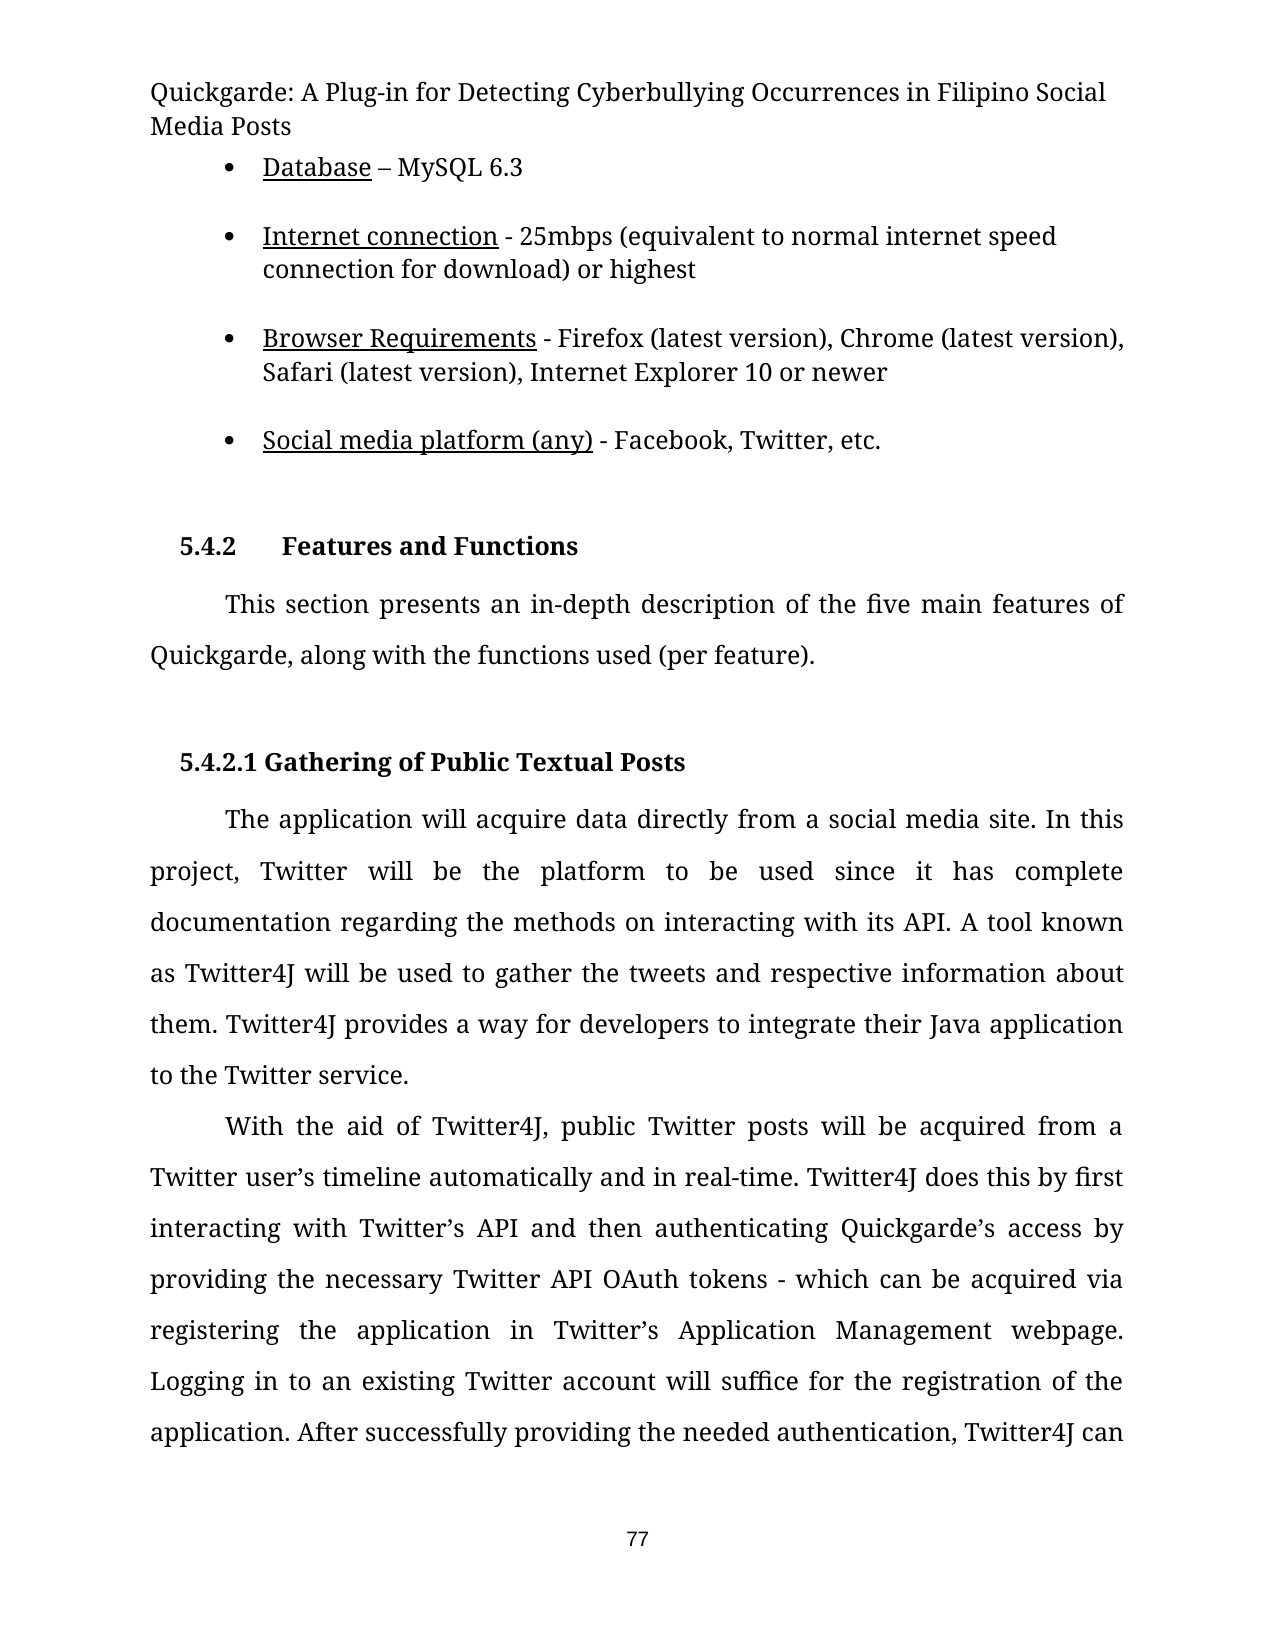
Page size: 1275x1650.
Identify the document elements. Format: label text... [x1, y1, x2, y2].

list Database – MySQL 6.3 [225, 150, 1125, 184]
list Internet connection - 25mbps (equivalent to normal internet speed connection for download) or highest [225, 218, 1125, 286]
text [150, 1108, 1125, 1449]
subtitle 5.4.2.1 Gathering of Public Textual Posts [150, 744, 1125, 778]
text The application will acquire data directly from a social media site. In this project, Twitter will be the platform to be used since it has complete documentation regarding the methods on interacting with its API. A tool known as Twitter4J will be used to gather the tweets and respective information about them. Twitter4J provides a way for developers to integrate their Java application to the Twitter service. [150, 802, 1125, 1091]
subtitle 5.4.2 Features and Functions [150, 529, 1125, 563]
list Browser Requirements - Firefox (latest version), Chrome (latest version), Safari (latest version), Internet Explorer 10 or newer [225, 320, 1125, 388]
text This section presents an in-depth description of the five main features of Quickgarde, along with the functions used (per feature). [150, 587, 1125, 672]
list Social media platform (any) - Facebook, Twitter, etc. [225, 422, 1125, 457]
